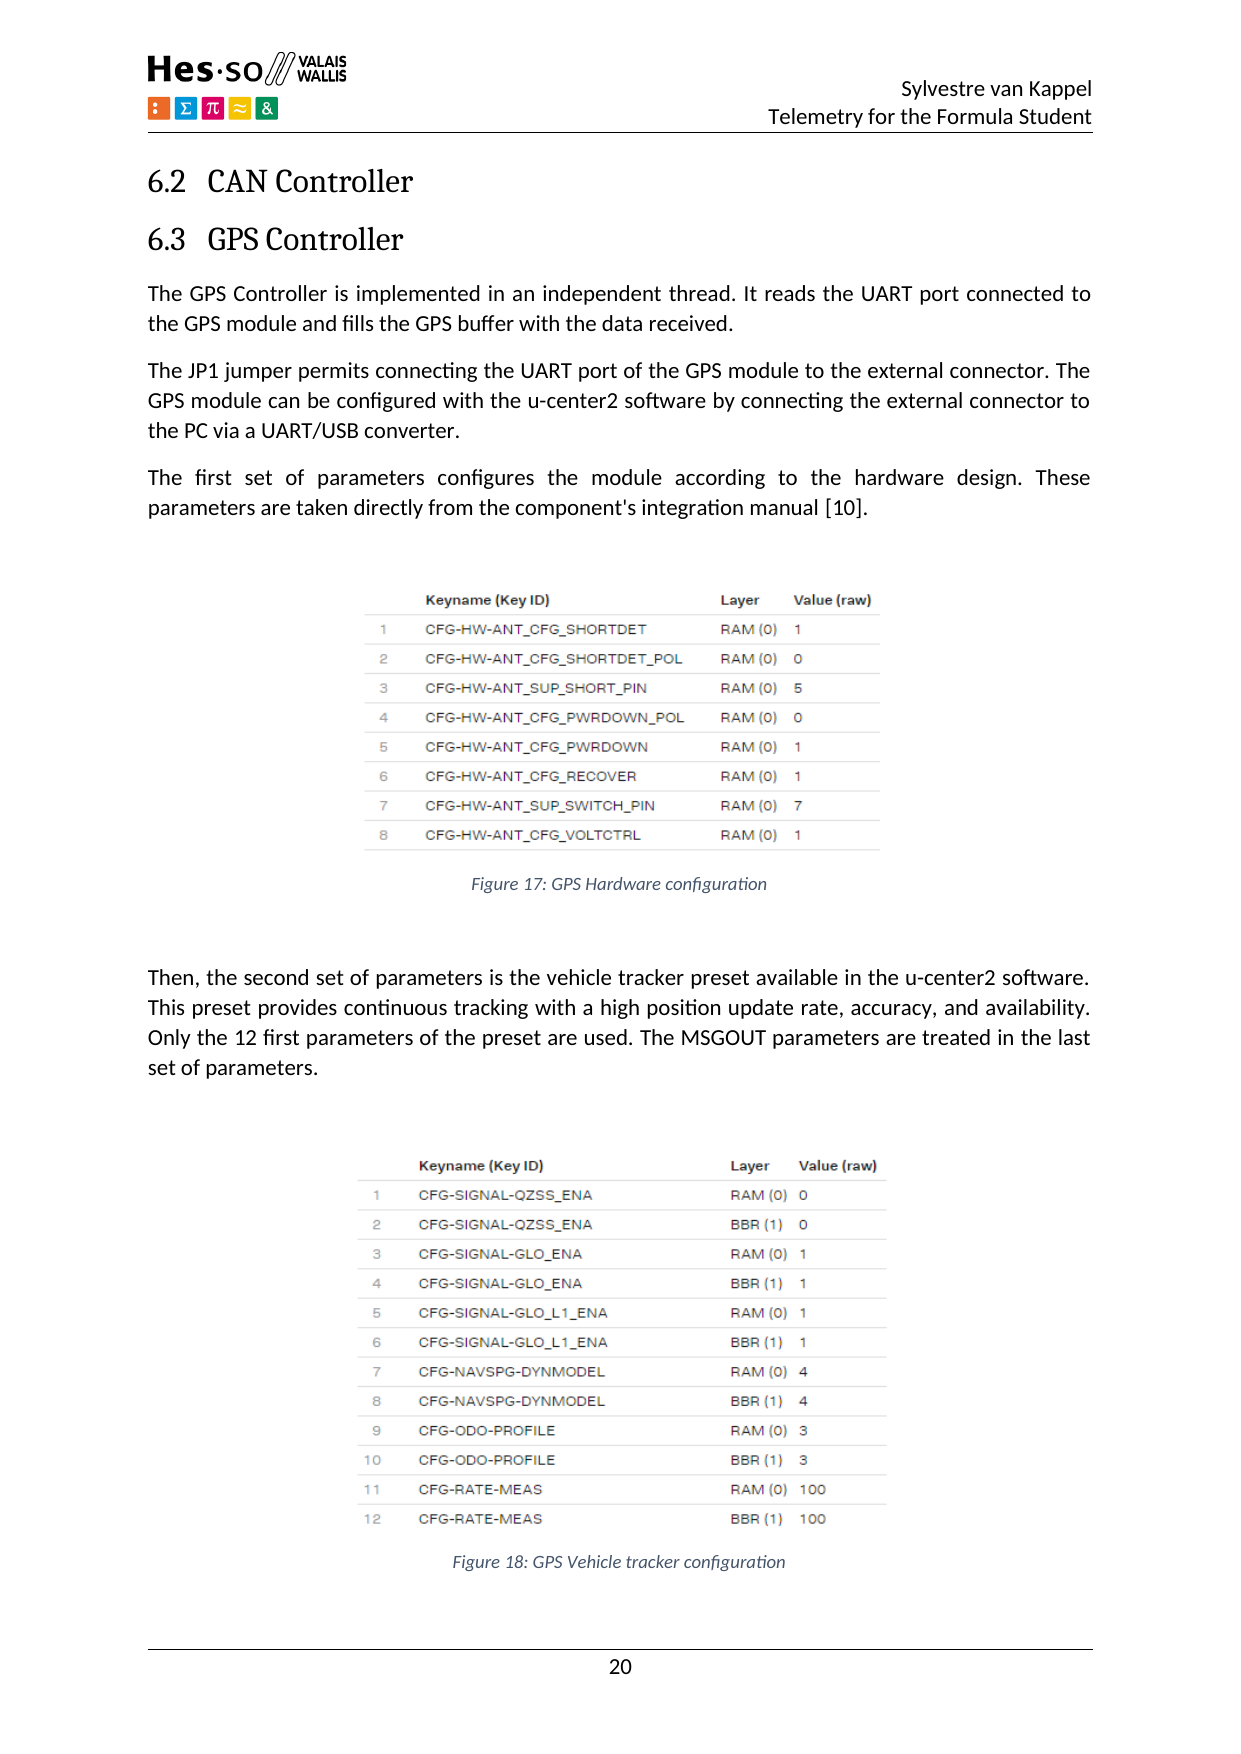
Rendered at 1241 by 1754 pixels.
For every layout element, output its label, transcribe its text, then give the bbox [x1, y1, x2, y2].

picture [360, 587, 880, 854]
subtitle CAN Controller [148, 163, 1093, 201]
subtitle GPS Controller [148, 221, 1093, 259]
text The GPS Controller is implemented in an independent thread. It reads the UART port connected to the GPS module and fills the GPS buffer with the data received. [148, 279, 1093, 337]
text The JP1 jumper permits connecting the UART port of the GPS module to the external connector. The GPS module can be configured with the u-center2 software by connecting the external connector to the PC via a UART/USB converter. [148, 356, 1093, 444]
text Figure 18: GPS Vehicle tracker configuration [148, 1550, 1093, 1573]
text The first set of parameters configures the module according to the hardware design. These parameters are taken directly from the component's integration manual [10]. [148, 463, 1093, 521]
text Figure 17: GPS Hardware configuration [148, 872, 1093, 895]
picture [147, 52, 347, 120]
text Then, the second set of parameters is the vehicle tracker preset available in the u-center2 software. This preset provides continuous tracking with a high position update rate, accuracy, and availability. Only the 12 first parameters of the preset are used. The MSGOUT parameters are treated in the last set of parameters. [148, 963, 1093, 1081]
picture [353, 1147, 887, 1532]
